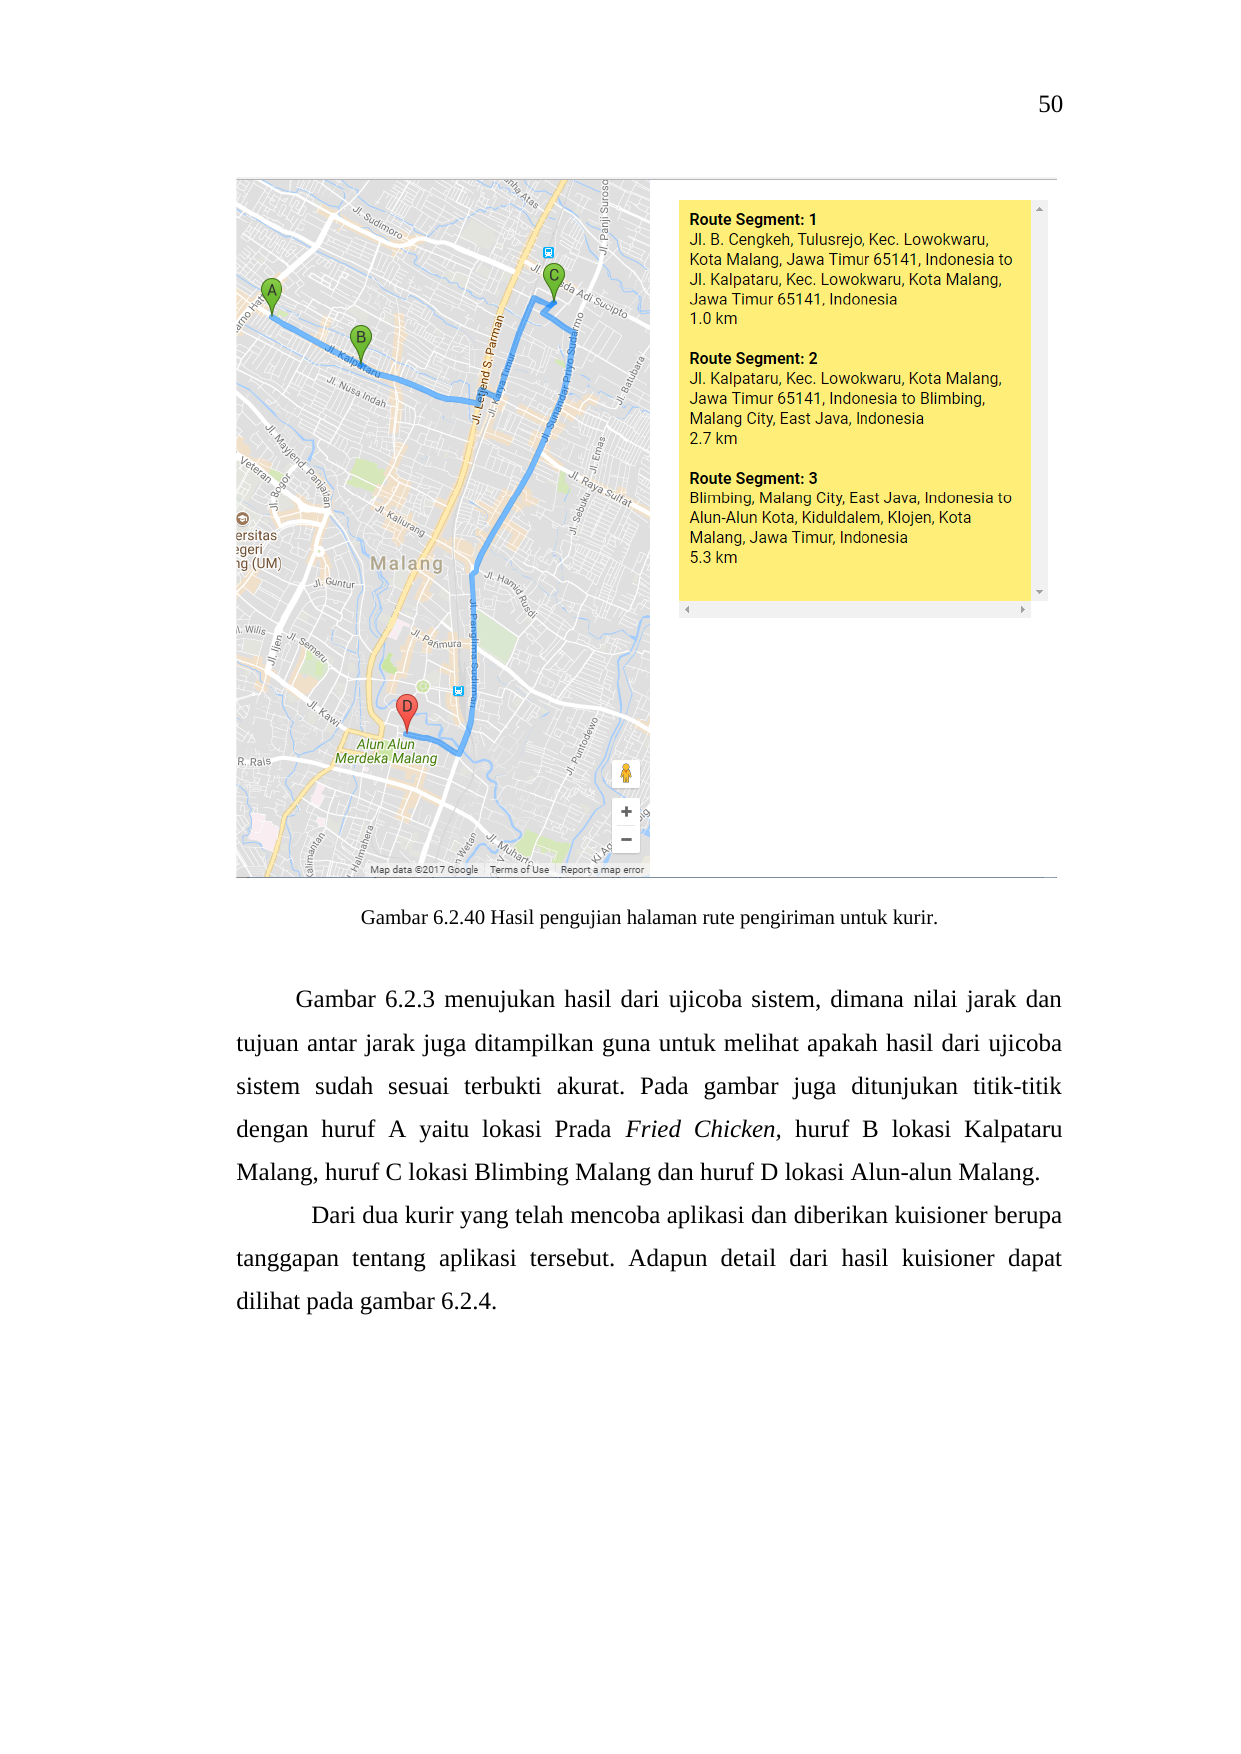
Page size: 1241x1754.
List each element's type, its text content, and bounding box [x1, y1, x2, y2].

text Dari dua kurir yang telah mencoba aplikasi dan diberikan kuisioner berupa tanggapan tentang aplikasi tersebut. Adapun detail dari hasil kuisioner dapat dilihat pada gambar 6.2.4. [236, 1200, 1063, 1315]
picture [236, 177, 1057, 878]
text Gambar 6.2.3 menujukan hasil dari ujicoba sistem, dimana nilai jarak dan tujuan antar jarak juga ditampilkan guna untuk melihat apakah hasil dari ujicoba sistem sudah sesuai terbukti akurat. Pada gambar juga ditunjukan titik-titik dengan huruf A yaitu lokasi Prada Fried Chicken, huruf B lokasi Kalpataru Malang, huruf C lokasi Blimbing Malang dan huruf D lokasi Alun-alun Malang. [236, 984, 1063, 1186]
